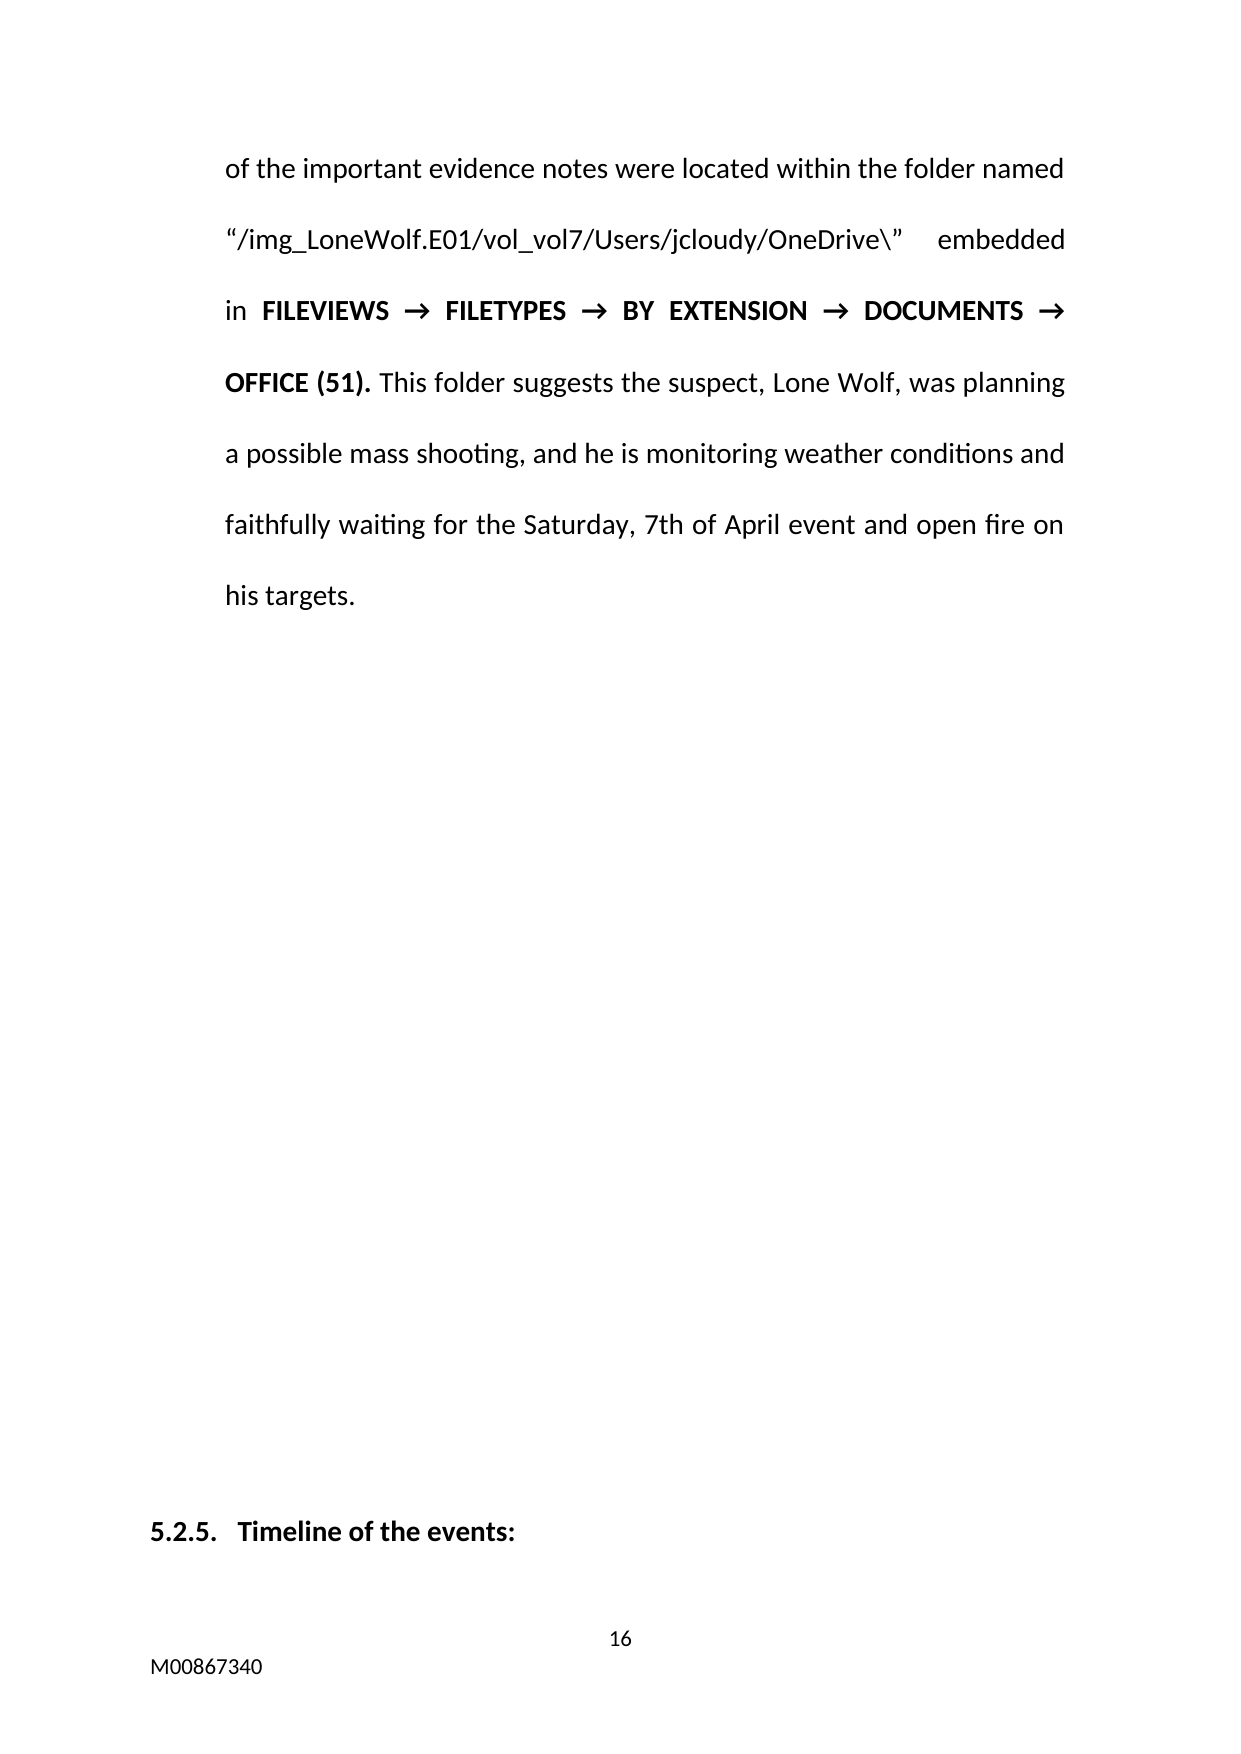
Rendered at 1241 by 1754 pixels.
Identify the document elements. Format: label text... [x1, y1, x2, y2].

subtitle 5.2.5. Timeline of the events: [150, 1513, 1090, 1549]
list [150, 150, 1066, 613]
